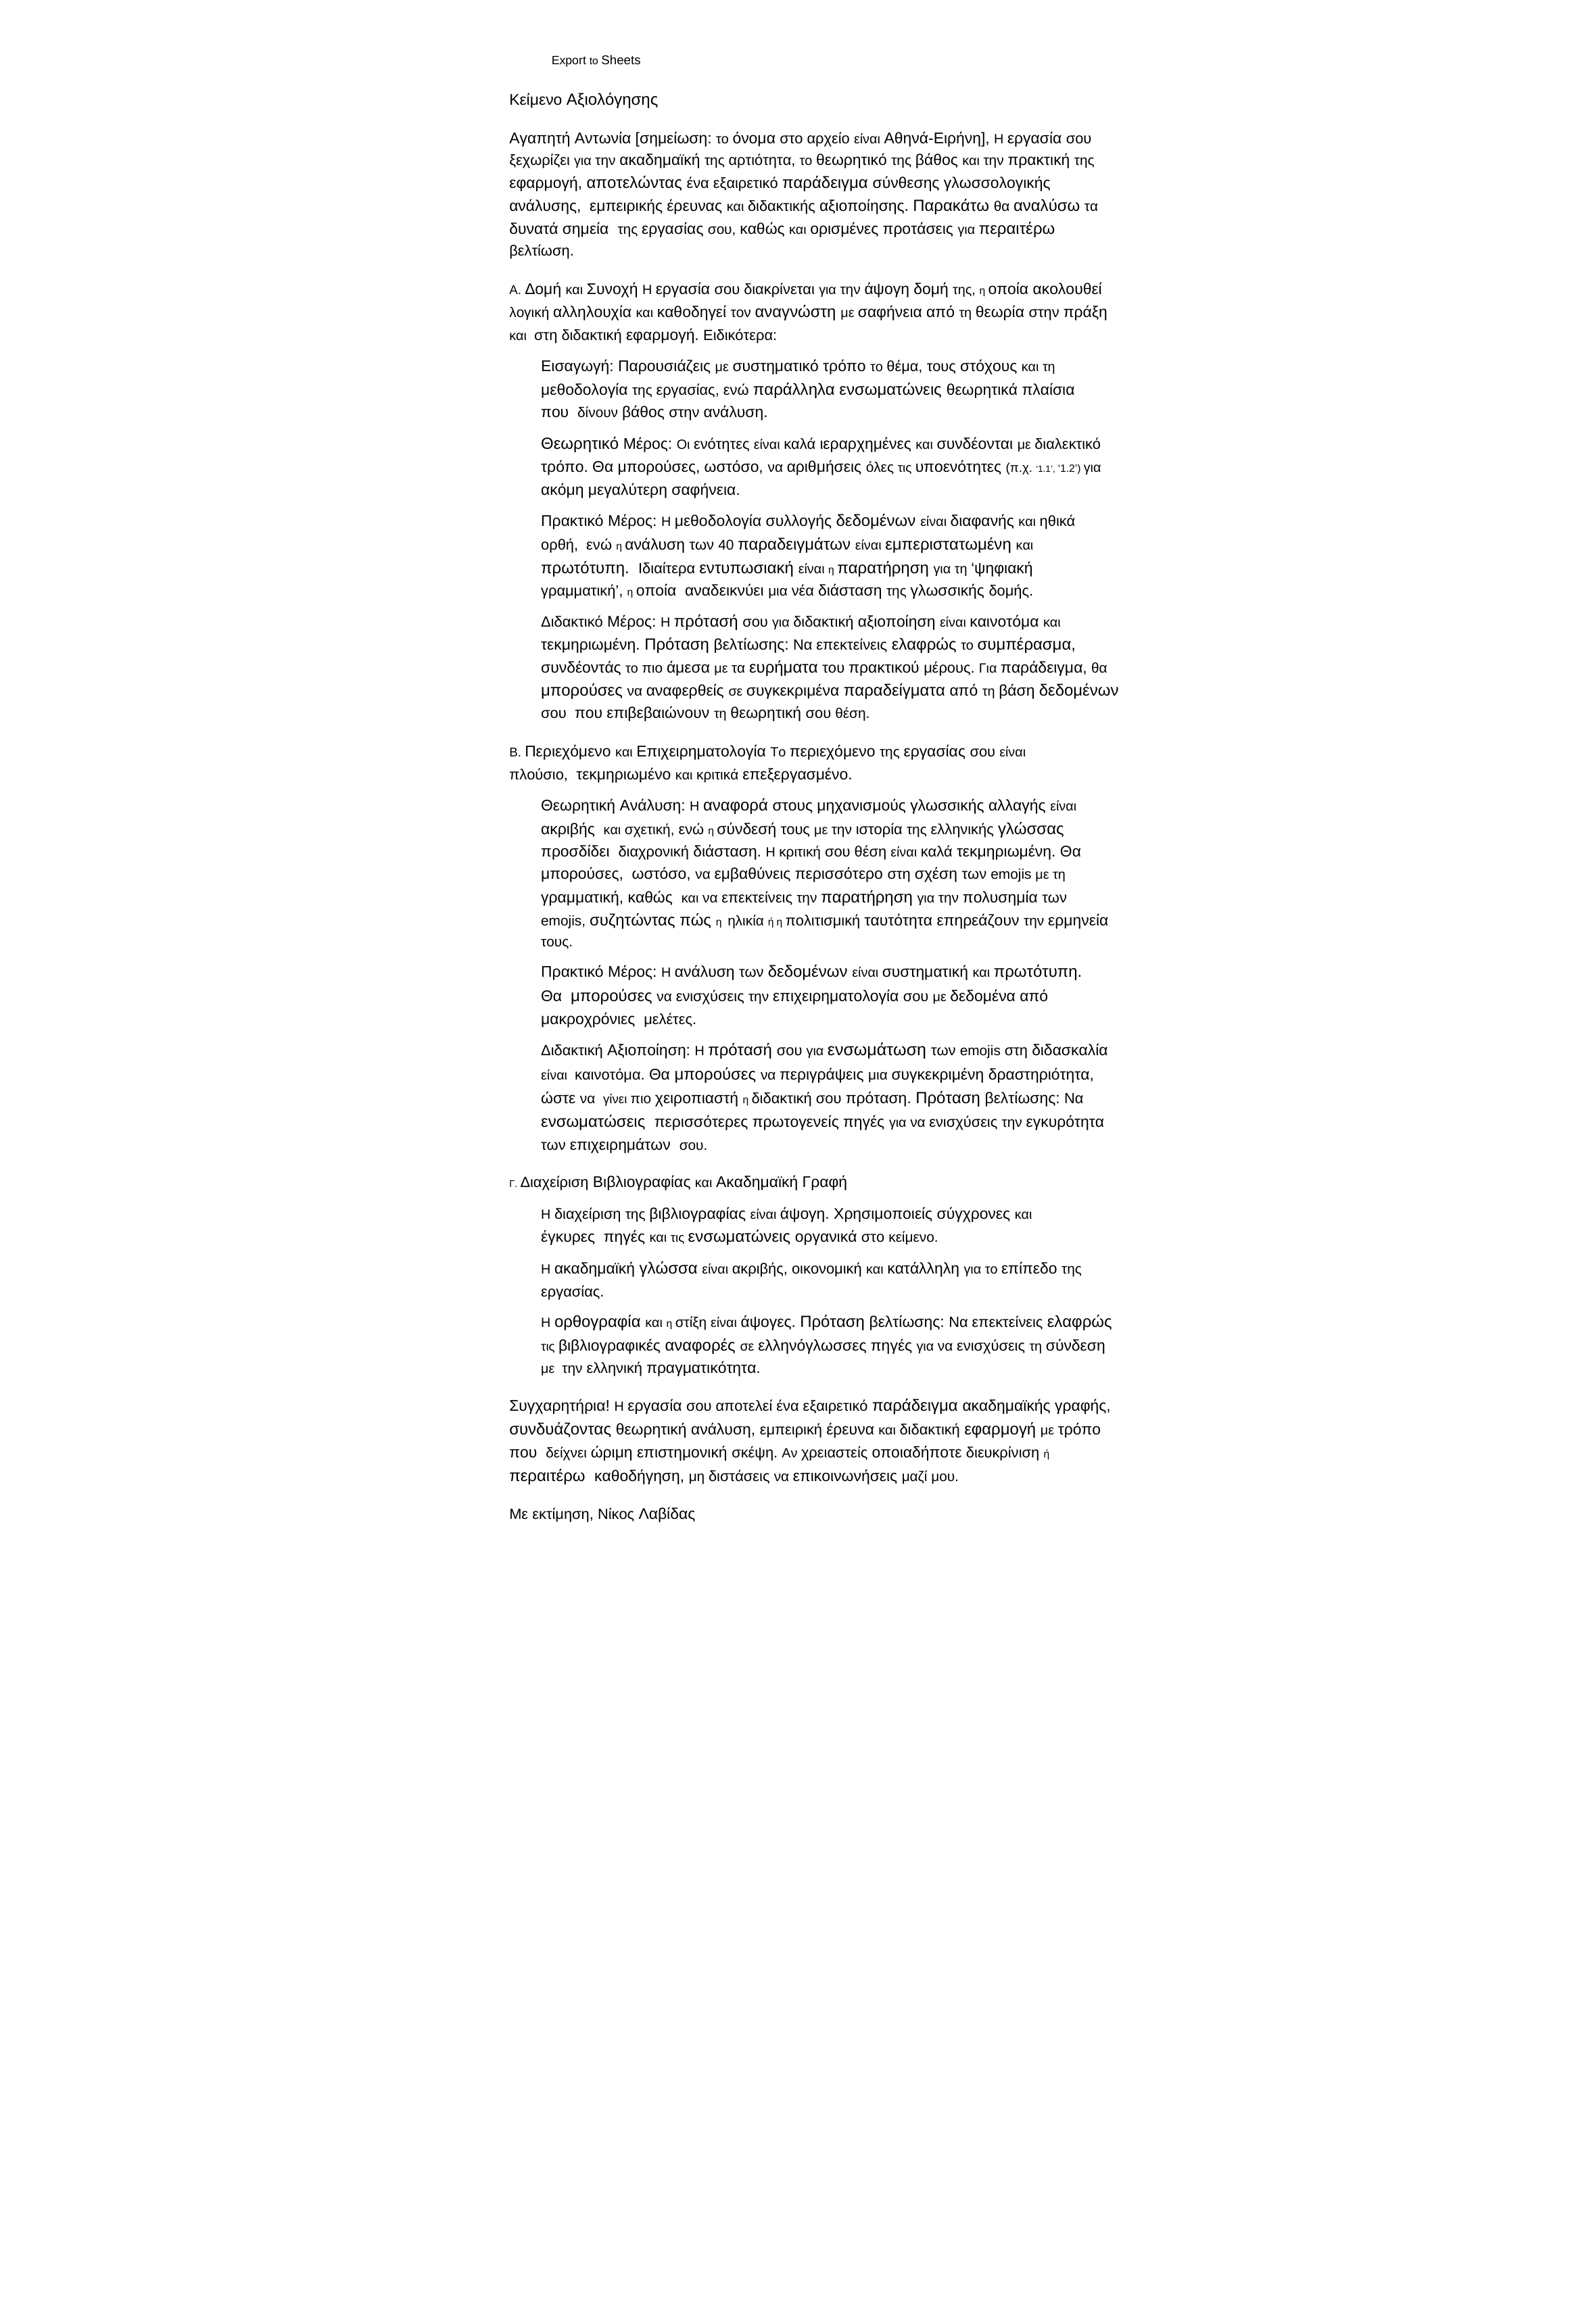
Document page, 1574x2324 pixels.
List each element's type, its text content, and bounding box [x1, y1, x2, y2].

text Η διαχείριση της βιβλιογραφίας είναι άψογη. Χρησιμοποιείς σύγχρονες και έγκυρες πηγές και τις ενσωματώνεις οργανικά στο κείμενο. [541, 1205, 1089, 1246]
text Διδακτικό Μέρος: Η πρότασή σου για διδακτική αξιοποίηση είναι καινοτόμα και τεκμηριωμένη. Πρόταση βελτίωσης: Να επεκτείνεις ελαφρώς το συμπέρασμα, συνδέοντάς το πιο άμεσα με τα ευρήματα του πρακτικού μέρους. Για παράδειγμα, θα μπορούσες να αναφερθείς σε συγκεκριμένα παραδείγματα από τη βάση δεδομένων σου που επιβεβαιώνουν τη θεωρητική σου θέση. [541, 612, 1121, 721]
text Γ. Διαχείριση Βιβλιογραφίας και Ακαδημαϊκή Γραφή [509, 1173, 1573, 1190]
text Διδακτική Αξιοποίηση: Η πρότασή σου για ενσωμάτωση των emojis στη διδασκαλία είναι καινοτόμα. Θα μπορούσες να περιγράψεις μια συγκεκριμένη δραστηριότητα, ώστε να γίνει πιο χειροπιαστή η διδακτική σου πρόταση. Πρόταση βελτίωσης: Να ενσωματώσεις περισσότερες πρωτογενείς πηγές για να ενισχύσεις την εγκυρότητα των επιχειρημάτων σου. [541, 1040, 1124, 1153]
text Κείμενο Αξιολόγησης [509, 90, 1573, 109]
text Συγχαρητήρια! Η εργασία σου αποτελεί ένα εξαιρετικό παράδειγμα ακαδημαϊκής γραφής, συνδυάζοντας θεωρητική ανάλυση, εμπειρική έρευνα και διδακτική εφαρμογή με τρόπο που δείχνει ώριμη επιστημονική σκέψη. Αν χρειαστείς οποιαδήποτε διευκρίνιση ή περαιτέρω καθοδήγηση, μη διστάσεις να επικοινωνήσεις μαζί μου. [509, 1396, 1116, 1485]
text Θεωρητικό Μέρος: Οι ενότητες είναι καλά ιεραρχημένες και συνδέονται με διαλεκτικό τρόπο. Θα μπορούσες, ωστόσο, να αριθμήσεις όλες τις υποενότητες (π.χ. ‘1.1’, ‘1.2’) για ακόμη μεγαλύτερη σαφήνεια. [541, 434, 1116, 498]
text Με εκτίμηση, Νίκος Λαβίδας [509, 1505, 1573, 1522]
text Αγαπητή Αντωνία [σημείωση: το όνομα στο αρχείο είναι Αθηνά-Ειρήνη], Η εργασία σου ξεχωρίζει για την ακαδημαϊκή της αρτιότητα, το θεωρητικό της βάθος και την πρακτική της εφαρμογή, αποτελώντας ένα εξαιρετικό παράδειγμα σύνθεσης γλωσσολογικής ανάλυσης, εμπειρικής έρευνας και διδακτικής αξιοποίησης. Παρακάτω θα αναλύσω τα δυνατά σημεία της εργασίας σου, καθώς και ορισμένες προτάσεις για περαιτέρω βελτίωση. [509, 129, 1112, 259]
text Πρακτικό Μέρος: Η ανάλυση των δεδομένων είναι συστηματική και πρωτότυπη. Θα μπορούσες να ενισχύσεις την επιχειρηματολογία σου με δεδομένα από μακροχρόνιες μελέτες. [541, 962, 1103, 1027]
text Θεωρητική Ανάλυση: Η αναφορά στους μηχανισμούς γλωσσικής αλλαγής είναι ακριβής και σχετική, ενώ η σύνδεσή τους με την ιστορία της ελληνικής γλώσσας προσδίδει διαχρονική διάσταση. Η κριτική σου θέση είναι καλά τεκμηριωμένη. Θα μπορούσες, ωστόσο, να εμβαθύνεις περισσότερο στη σχέση των emojis με τη γραμματική, καθώς και να επεκτείνεις την παρατήρηση για την πολυσημία των emojis, συζητώντας πώς η ηλικία ή η πολιτισμική ταυτότητα επηρεάζουν την ερμηνεία τους. [541, 796, 1112, 950]
text Η ακαδημαϊκή γλώσσα είναι ακριβής, οικονομική και κατάλληλη για το επίπεδο της εργασίας. [541, 1259, 1083, 1300]
text Η ορθογραφία και η στίξη είναι άψογες. Πρόταση βελτίωσης: Να επεκτείνεις ελαφρώς τις βιβλιογραφικές αναφορές σε ελληνόγλωσσες πηγές για να ενισχύσεις τη σύνδεση με την ελληνική πραγματικότητα. [541, 1312, 1120, 1377]
text Export to Sheets [552, 53, 1573, 68]
text Πρακτικό Μέρος: Η μεθοδολογία συλλογής δεδομένων είναι διαφανής και ηθικά ορθή, ενώ η ανάλυση των 40 παραδειγμάτων είναι εμπεριστατωμένη και πρωτότυπη. Ιδιαίτερα εντυπωσιακή είναι η παρατήρηση για τη ‘ψηφιακή γραμματική’, η οποία αναδεικνύει μια νέα διάσταση της γλωσσικής δομής. [541, 511, 1103, 599]
text Β. Περιεχόμενο και Επιχειρηματολογία Το περιεχόμενο της εργασίας σου είναι πλούσιο, τεκμηριωμένο και κριτικά επεξεργασμένο. [509, 742, 1084, 783]
text Εισαγωγή: Παρουσιάζεις με συστηματικό τρόπο το θέμα, τους στόχους και τη μεθοδολογία της εργασίας, ενώ παράλληλα ενσωματώνεις θεωρητικά πλαίσια που δίνουν βάθος στην ανάλυση. [541, 357, 1089, 421]
text Α. Δομή και Συνοχή Η εργασία σου διακρίνεται για την άψογη δομή της, η οποία ακολουθεί λογική αλληλουχία και καθοδηγεί τον αναγνώστη με σαφήνεια από τη θεωρία στην πράξη και στη διδακτική εφαρμογή. Ειδικότερα: [509, 279, 1122, 343]
